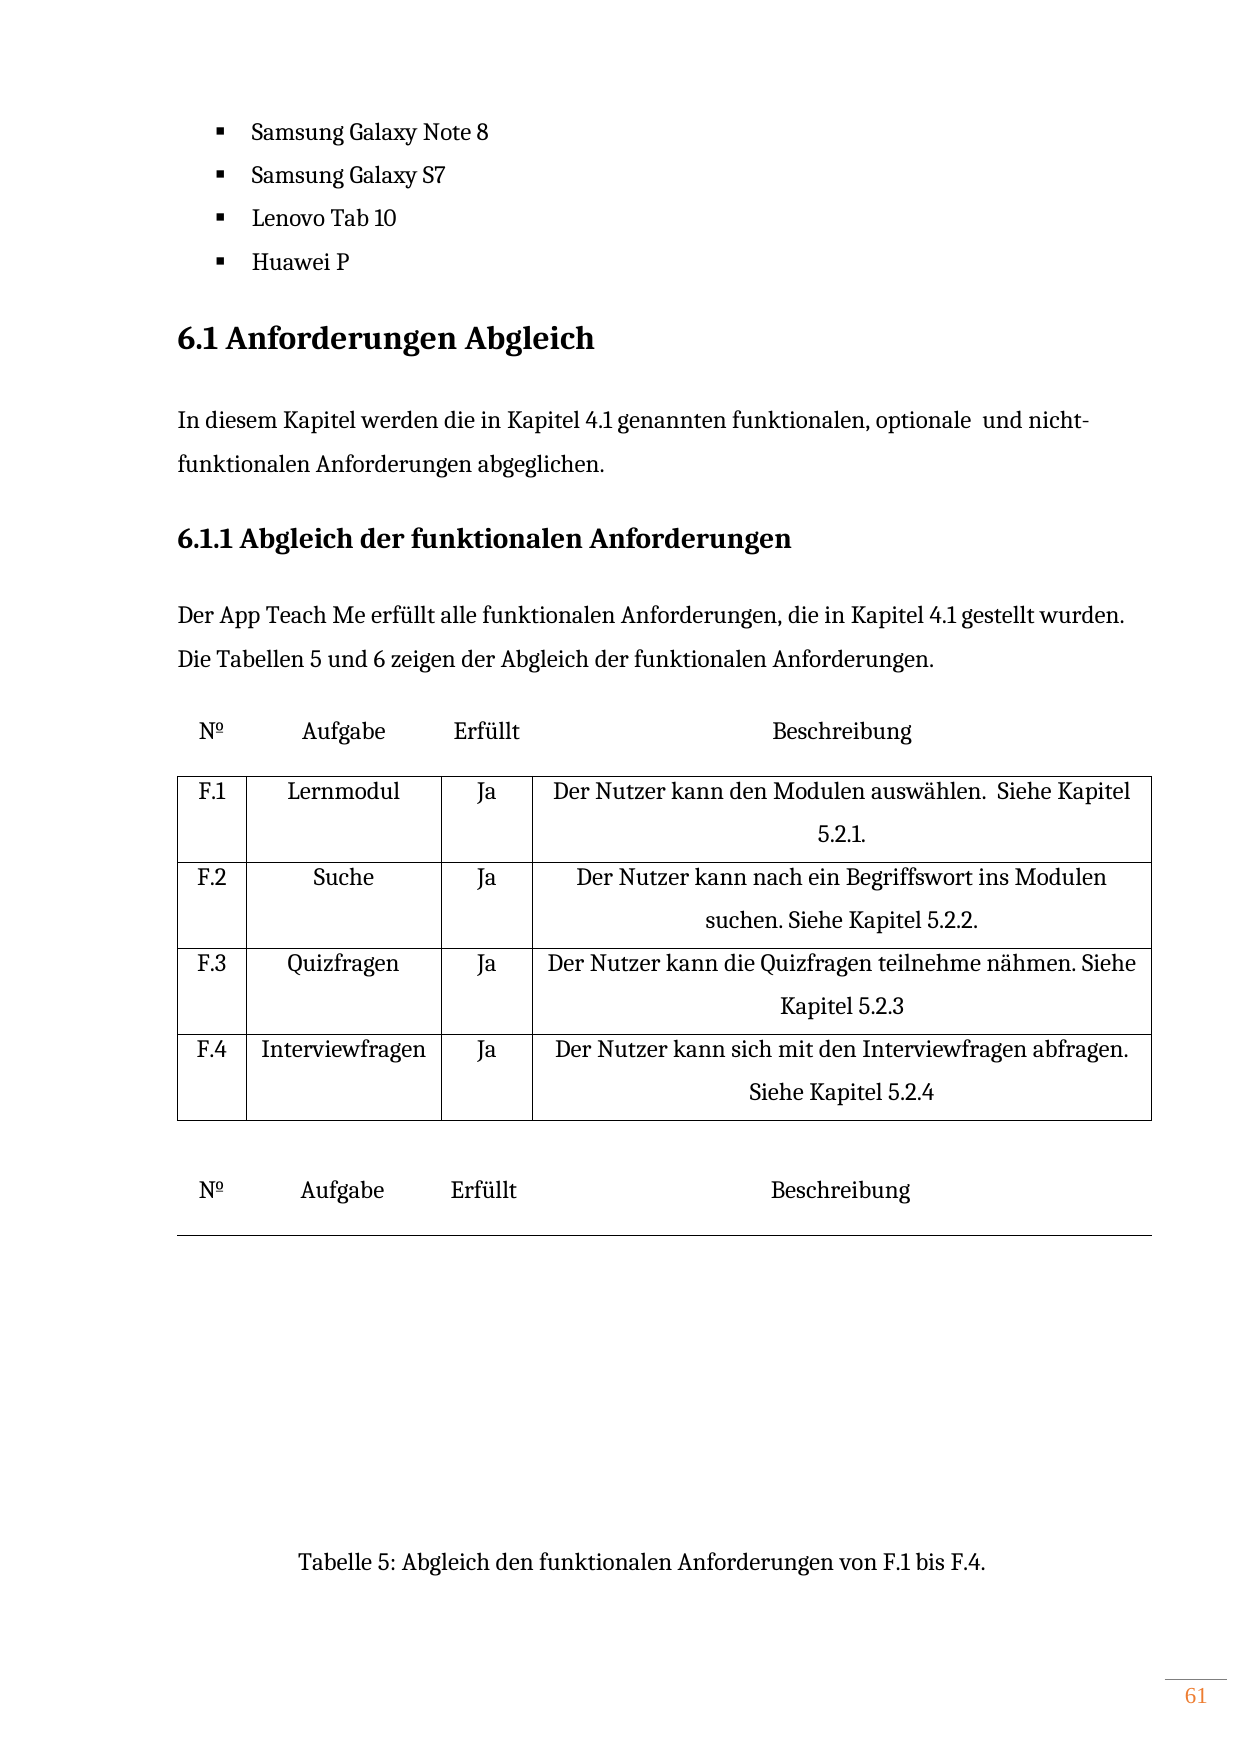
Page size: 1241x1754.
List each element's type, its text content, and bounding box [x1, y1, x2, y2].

list Huawei P [214, 247, 1149, 276]
table_cell Der Nutzer kann sich mit den Interviewfragen abfragen. Siehe Kapitel 5.2.4 [533, 1035, 1151, 1120]
table_cell F.4 [178, 1035, 246, 1120]
table_cell F.1 [178, 777, 246, 862]
subtitle 6.1 Anforderungen Abgleich [177, 320, 1152, 358]
table_header № [177, 1176, 246, 1235]
subtitle 6.1.1 Abgleich der funktionalen Anforderungen [177, 522, 1152, 555]
table_header № [177, 717, 246, 776]
table_cell Der Nutzer kann nach ein Begriffswort ins Modulen suchen. Siehe Kapitel 5.2.2. [533, 863, 1151, 948]
table_cell Ja [442, 863, 532, 948]
table_cell F.2 [178, 863, 246, 948]
table_cell Der Nutzer kann den Modulen auswählen. Siehe Kapitel 5.2.1. [533, 777, 1151, 862]
table_cell Interviewfragen [247, 1035, 441, 1120]
table_cell F.3 [178, 949, 246, 1034]
table_cell Der Nutzer kann die Quizfragen teilnehme nähmen. Siehe Kapitel 5.2.3 [533, 949, 1151, 1034]
table_header Beschreibung [532, 717, 1152, 776]
table_header Erfüllt [438, 1176, 529, 1235]
table_cell Quizfragen [247, 949, 441, 1034]
table_header Erfüllt [441, 717, 532, 776]
text Der App Teach Me erfüllt alle funktionalen Anforderungen, die in Kapitel 4.1 gestellt wurden. Die Tabellen 5 und 6 zeigen der Abgleich der funktionalen Anforderungen. [177, 601, 1152, 673]
table_cell Suche [247, 863, 441, 948]
table_header Aufgabe [246, 1176, 438, 1235]
text Tabelle 5: Abgleich den funktionalen Anforderungen von F.1 bis F.4. [298, 1548, 986, 1577]
text In diesem Kapitel werden die in Kapitel 4.1 genannten funktionalen, optionale und nicht-funktionalen Anforderungen abgeglichen. [177, 406, 1152, 478]
table_header Beschreibung [529, 1176, 1152, 1235]
table_cell Ja [442, 949, 532, 1034]
list Lenovo Tab 10 [214, 204, 1149, 233]
list Samsung Galaxy Note 8 [214, 118, 1149, 147]
list Samsung Galaxy S7 [214, 161, 1149, 190]
table_cell Lernmodul [247, 777, 441, 862]
table_cell Ja [442, 777, 532, 862]
table_cell Ja [442, 1035, 532, 1120]
table_header Aufgabe [246, 717, 441, 776]
